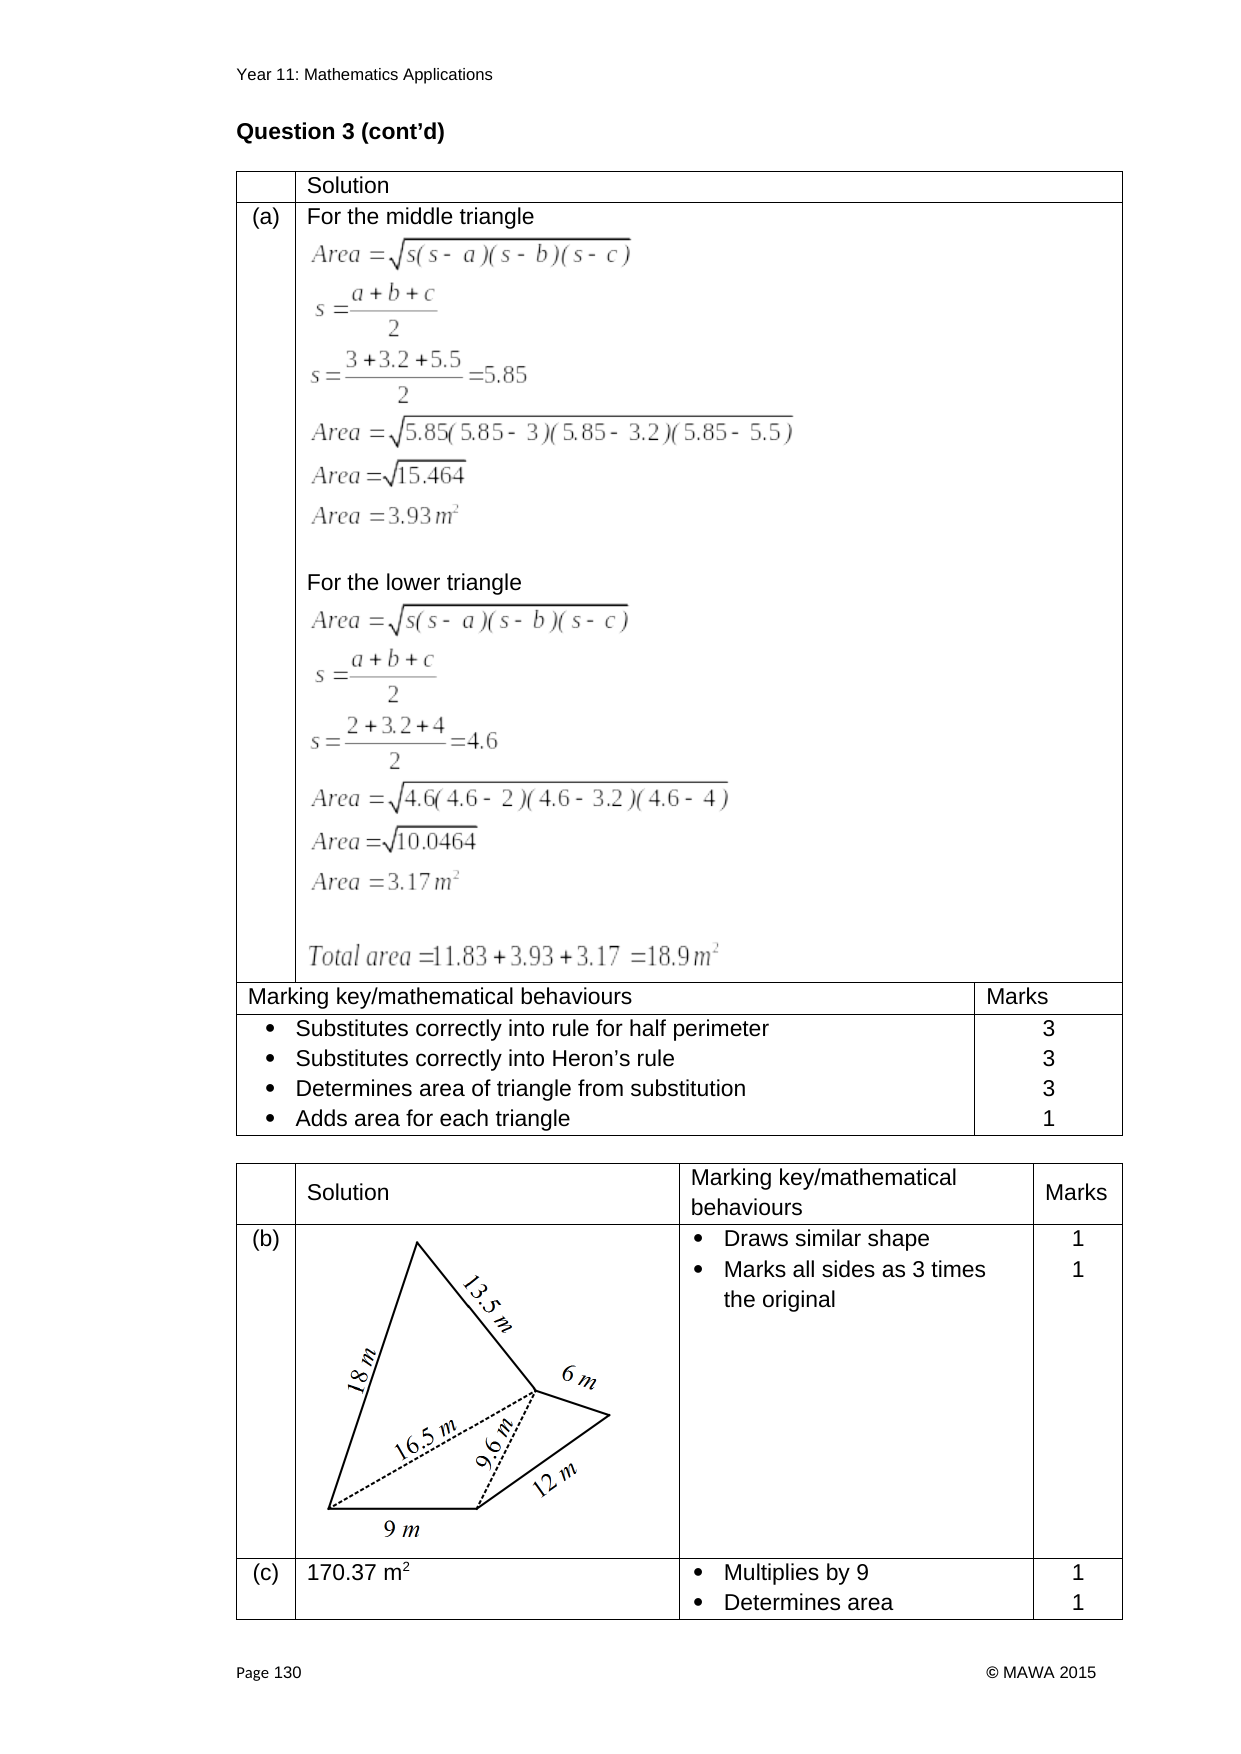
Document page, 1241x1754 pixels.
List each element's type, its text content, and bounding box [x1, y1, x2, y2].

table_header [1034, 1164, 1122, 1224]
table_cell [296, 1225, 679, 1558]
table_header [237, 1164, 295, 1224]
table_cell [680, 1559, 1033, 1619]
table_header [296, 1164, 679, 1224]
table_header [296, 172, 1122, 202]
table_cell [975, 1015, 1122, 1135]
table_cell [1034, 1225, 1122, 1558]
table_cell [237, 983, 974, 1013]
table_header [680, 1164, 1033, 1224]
text Question 3 (cont’d) [236, 118, 1122, 144]
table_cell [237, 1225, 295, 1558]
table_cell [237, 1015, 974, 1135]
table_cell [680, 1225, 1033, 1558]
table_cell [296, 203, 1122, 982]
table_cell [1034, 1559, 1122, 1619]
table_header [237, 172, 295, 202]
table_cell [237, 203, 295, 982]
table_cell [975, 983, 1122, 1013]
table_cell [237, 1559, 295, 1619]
picture [324, 1238, 612, 1539]
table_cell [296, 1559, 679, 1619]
